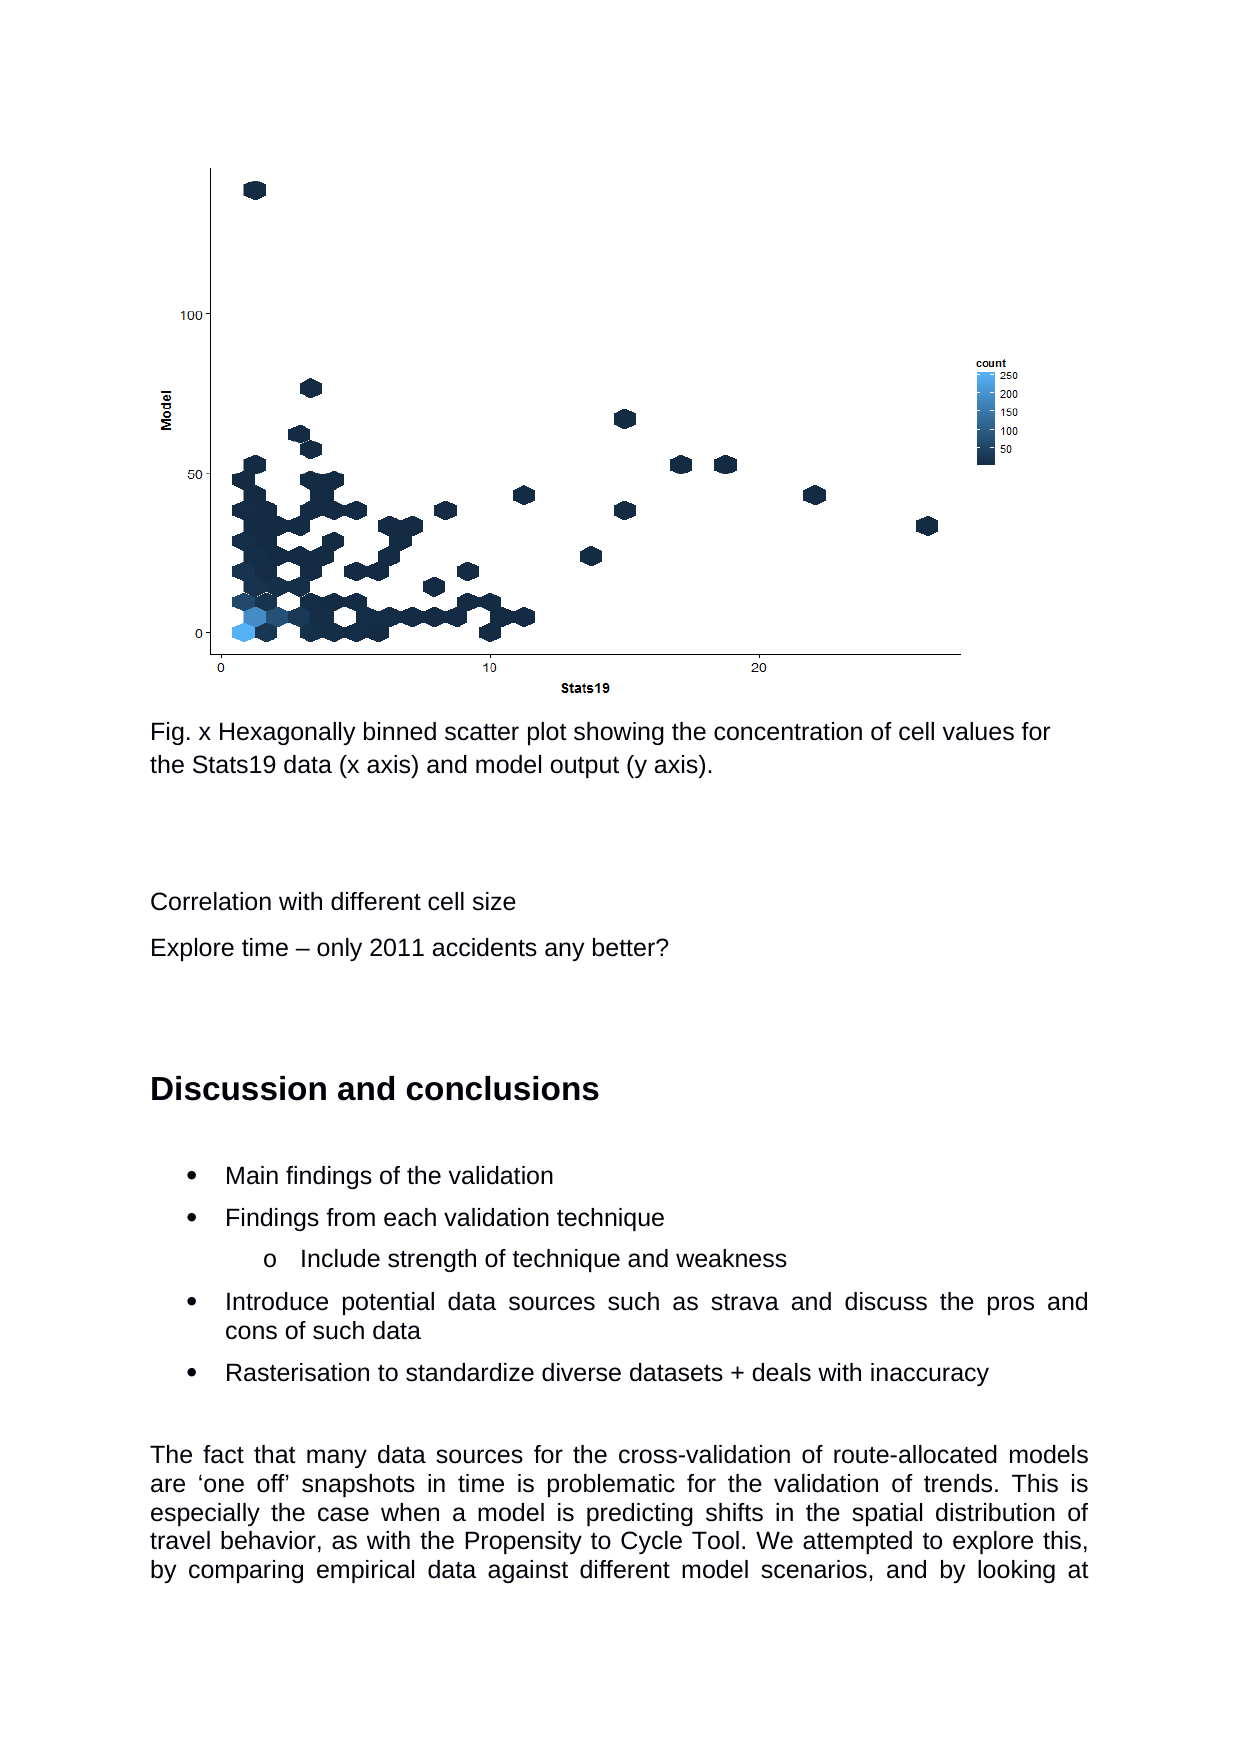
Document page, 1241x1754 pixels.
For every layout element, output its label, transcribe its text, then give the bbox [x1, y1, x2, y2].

list Findings from each validation technique [187, 1203, 1090, 1231]
list Introduce potential data sources such as strava and discuss the pros and cons of such data [187, 1287, 1090, 1345]
text Discussion and conclusions [150, 1069, 1090, 1107]
list Include strength of technique and weakness [262, 1244, 1090, 1275]
list Rasterisation to standardize diverse datasets + deals with inaccuracy [187, 1357, 1090, 1386]
text Fig. x Hexagonally binned scatter plot showing the concentration of cell values for the Stats19 data (x axis) and model output (y axis). [150, 717, 1090, 779]
list Main findings of the validation [187, 1161, 1090, 1190]
text Explore time – only 2011 accidents any better? [150, 932, 1090, 961]
picture [150, 150, 1050, 701]
text Correlation with different cell size [150, 887, 1090, 916]
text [150, 1440, 1090, 1584]
